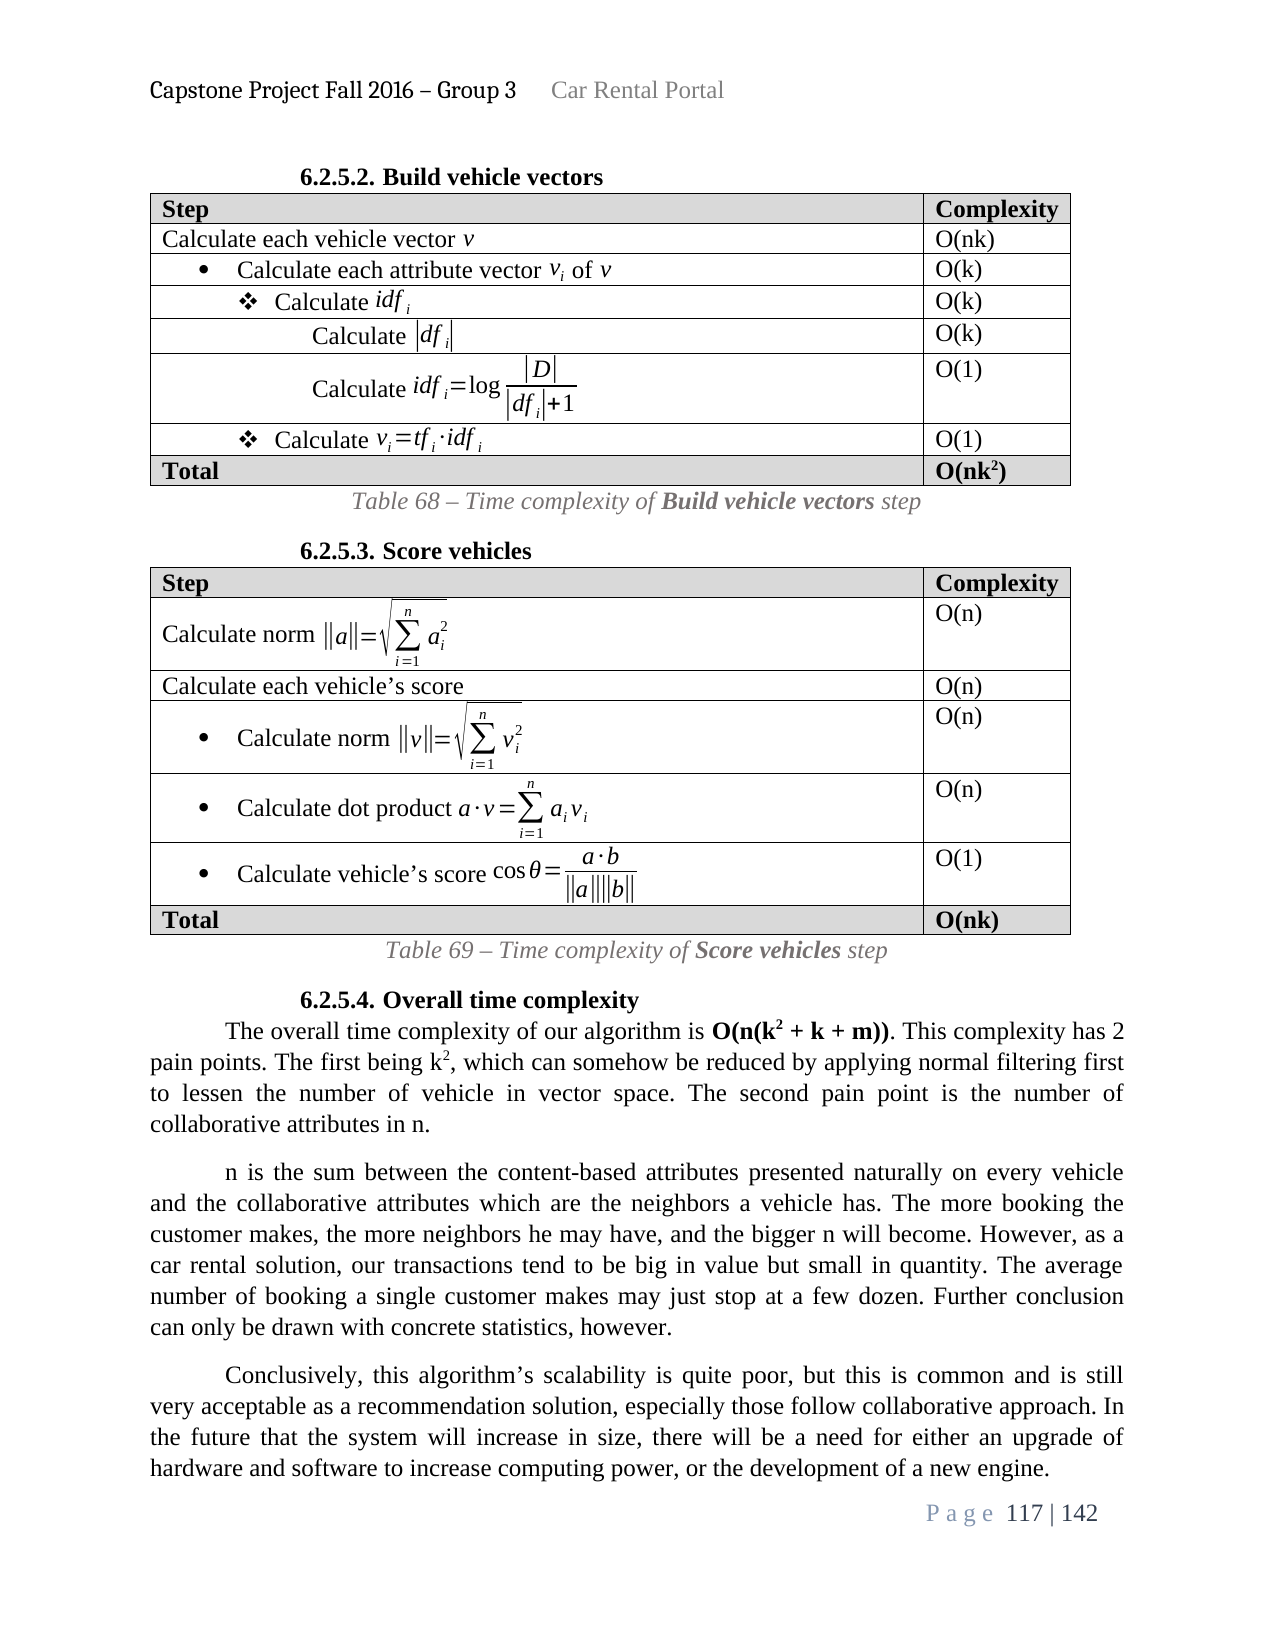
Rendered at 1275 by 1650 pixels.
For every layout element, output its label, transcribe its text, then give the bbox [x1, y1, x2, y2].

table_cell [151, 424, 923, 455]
text n is the sum between the content-based attributes presented naturally on every vehicle and the collaborative attributes which are the neighbors a vehicle has. The more booking the customer makes, the more neighbors he may have, and the bigger n will become. However, as a car rental solution, our transactions tend to be big in value but small in quantity. The average number of booking a single customer makes may just stop at a few dozen. Further conclusion can only be drawn with concrete statistics, however. [150, 1157, 1125, 1341]
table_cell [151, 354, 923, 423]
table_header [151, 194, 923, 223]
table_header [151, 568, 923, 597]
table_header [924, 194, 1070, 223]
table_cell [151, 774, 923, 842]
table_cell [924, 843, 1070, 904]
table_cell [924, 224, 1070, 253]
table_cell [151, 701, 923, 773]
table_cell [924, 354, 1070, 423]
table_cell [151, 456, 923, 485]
subtitle Build vehicle vectors [300, 162, 1125, 191]
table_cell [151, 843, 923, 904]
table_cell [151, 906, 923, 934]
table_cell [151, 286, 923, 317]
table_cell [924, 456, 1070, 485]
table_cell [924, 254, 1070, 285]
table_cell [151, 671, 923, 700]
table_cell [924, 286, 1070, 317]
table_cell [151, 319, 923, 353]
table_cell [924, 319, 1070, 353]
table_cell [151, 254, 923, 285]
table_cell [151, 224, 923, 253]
subtitle Score vehicles [300, 536, 1125, 564]
subtitle Overall time complexity [300, 985, 1125, 1014]
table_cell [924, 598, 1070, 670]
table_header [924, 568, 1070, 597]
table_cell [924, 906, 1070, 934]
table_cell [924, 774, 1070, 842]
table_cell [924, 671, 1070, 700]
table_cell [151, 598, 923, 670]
text The overall time complexity of our algorithm is O(n(k2 + k + m)). This complexity has 2 pain points. The first being k2, which can somehow be reduced by applying normal filtering first to lessen the number of vehicle in vector space. The second pain point is the number of collaborative attributes in n. [150, 1016, 1125, 1138]
text Conclusively, this algorithm’s scalability is quite poor, but this is common and is still very acceptable as a recommendation solution, especially those follow collaborative approach. In the future that the system will increase in size, there will be a need for either an upgrade of hardware and software to increase computing power, or the development of a new engine. [150, 1360, 1125, 1482]
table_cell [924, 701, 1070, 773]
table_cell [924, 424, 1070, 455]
